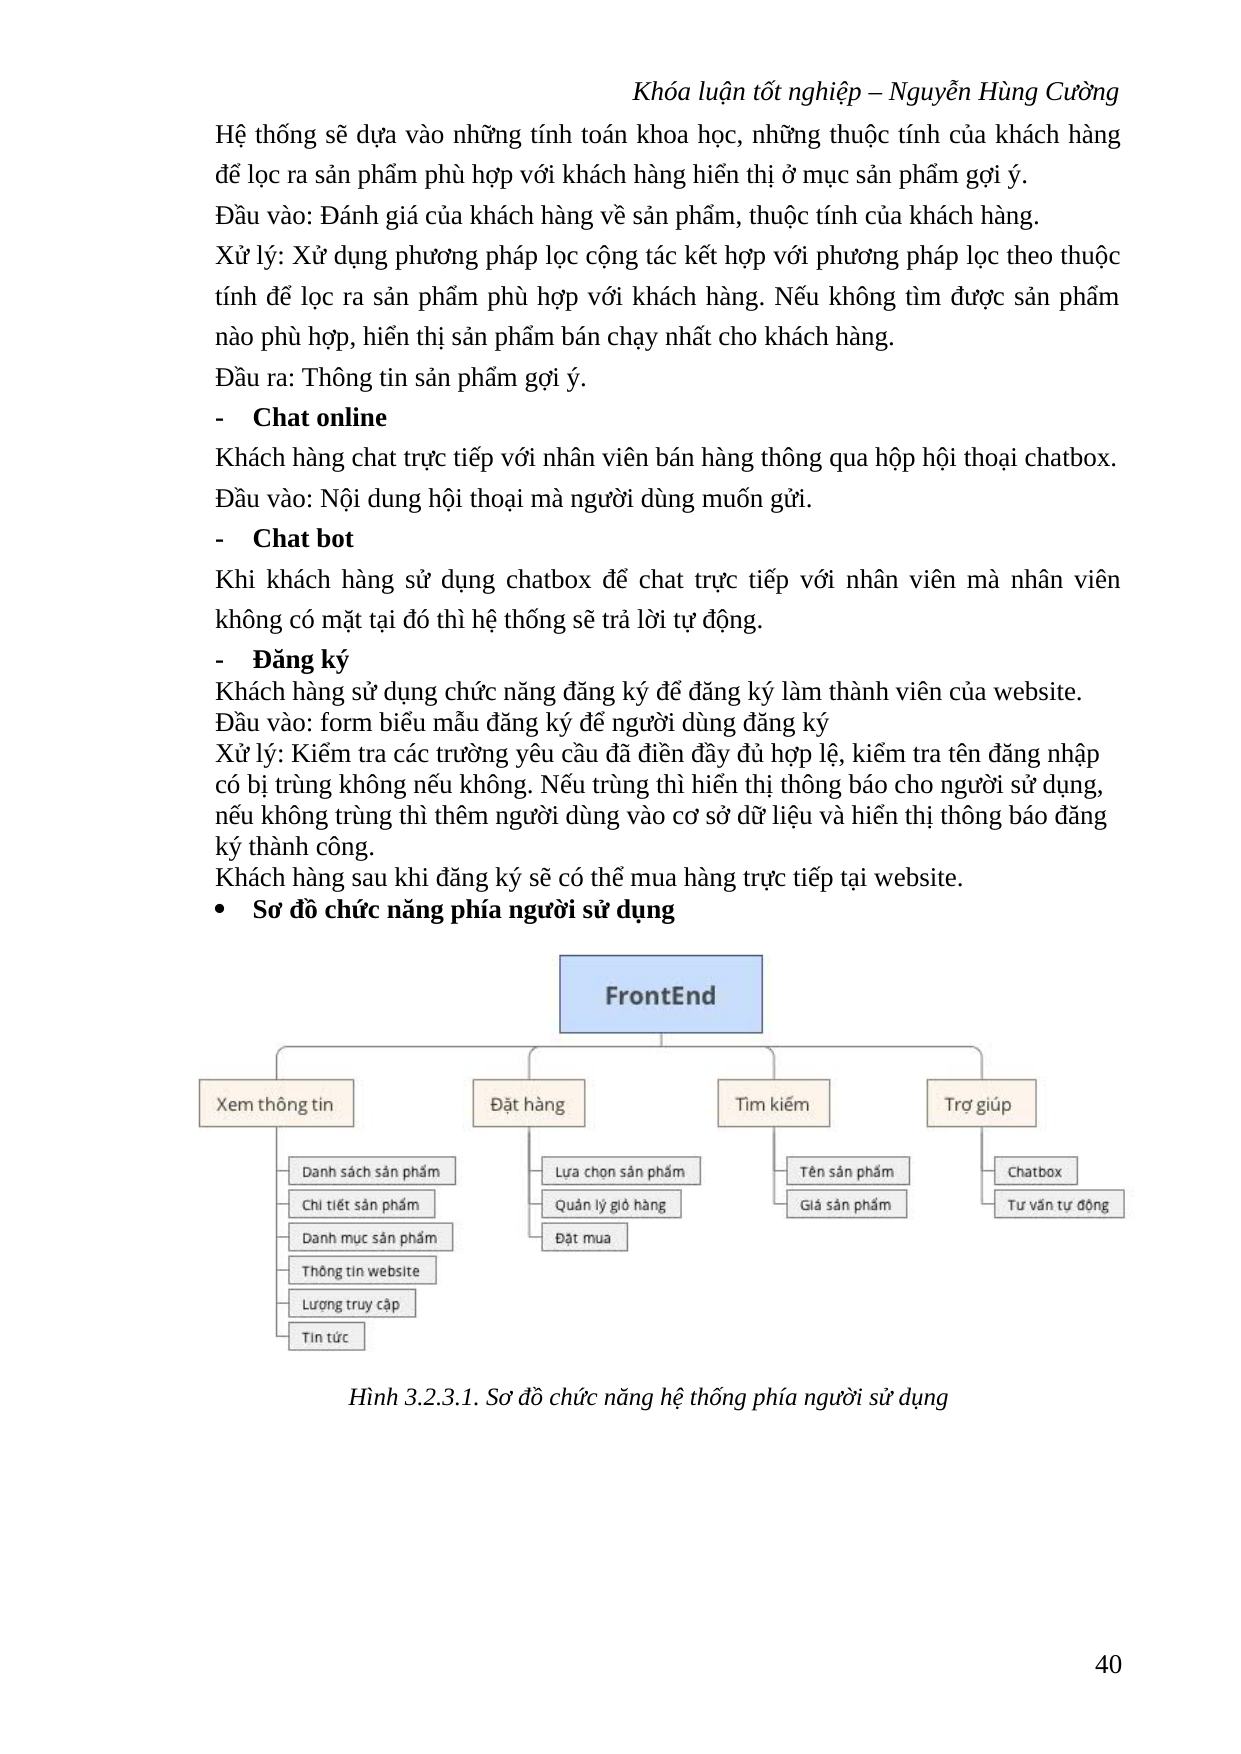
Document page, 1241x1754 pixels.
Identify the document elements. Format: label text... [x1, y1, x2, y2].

text Xử lý: Kiểm tra các trường yêu cầu đã điền đầy đủ hợp lệ, kiểm tra tên đăng nhập có bị trùng không nếu không. Nếu trùng thì hiển thị thông báo cho người sử dụng, nếu không trùng thì thêm người dùng vào cơ sở dữ liệu và hiển thị thông báo đăng ký thành công. [215, 737, 1122, 862]
text Khi khách hàng sử dụng chatbox để chat trực tiếp với nhân viên mà nhân viên không có mặt tại đó thì hệ thống sẽ trả lời tự động. [215, 563, 1122, 634]
text Đầu ra: Thông tin sản phẩm gợi ý. [215, 361, 1122, 392]
text Đầu vào: form biểu mẫu đăng ký để người dùng đăng ký [215, 706, 1122, 737]
text Hình 3.2.3.1. Sơ đồ chức năng hệ thống phía người sử dụng [177, 1381, 1122, 1411]
text Xử lý: Xử dụng phương pháp lọc cộng tác kết hợp với phương pháp lọc theo thuộc tính để lọc ra sản phẩm phù hợp với khách hàng. Nếu không tìm được sản phẩm nào phù hợp, hiển thị sản phẩm bán chạy nhất cho khách hàng. [215, 239, 1122, 351]
list Chat bot [215, 522, 1122, 553]
text Khách hàng chat trực tiếp với nhân viên bán hàng thông qua hộp hội thoại chatbox. [215, 441, 1122, 473]
text Khách hàng sử dụng chức năng đăng ký để đăng ký làm thành viên của website. [215, 675, 1122, 706]
text Khách hàng sau khi đăng ký sẽ có thể mua hàng trực tiếp tại website. [215, 862, 1122, 893]
list Sơ đồ chức năng phía người sử dụng [215, 893, 1122, 924]
list Chat online [215, 401, 1122, 432]
text Hệ thống sẽ dựa vào những tính toán khoa học, những thuộc tính của khách hàng để lọc ra sản phẩm phù hợp với khách hàng hiển thị ở mục sản phẩm gợi ý. [215, 118, 1122, 190]
picture [177, 933, 1147, 1373]
text Đầu vào: Nội dung hội thoại mà người dùng muốn gửi. [215, 482, 1122, 513]
list Đăng ký [215, 643, 1122, 675]
text Đầu vào: Đánh giá của khách hàng về sản phẩm, thuộc tính của khách hàng. [215, 199, 1122, 230]
